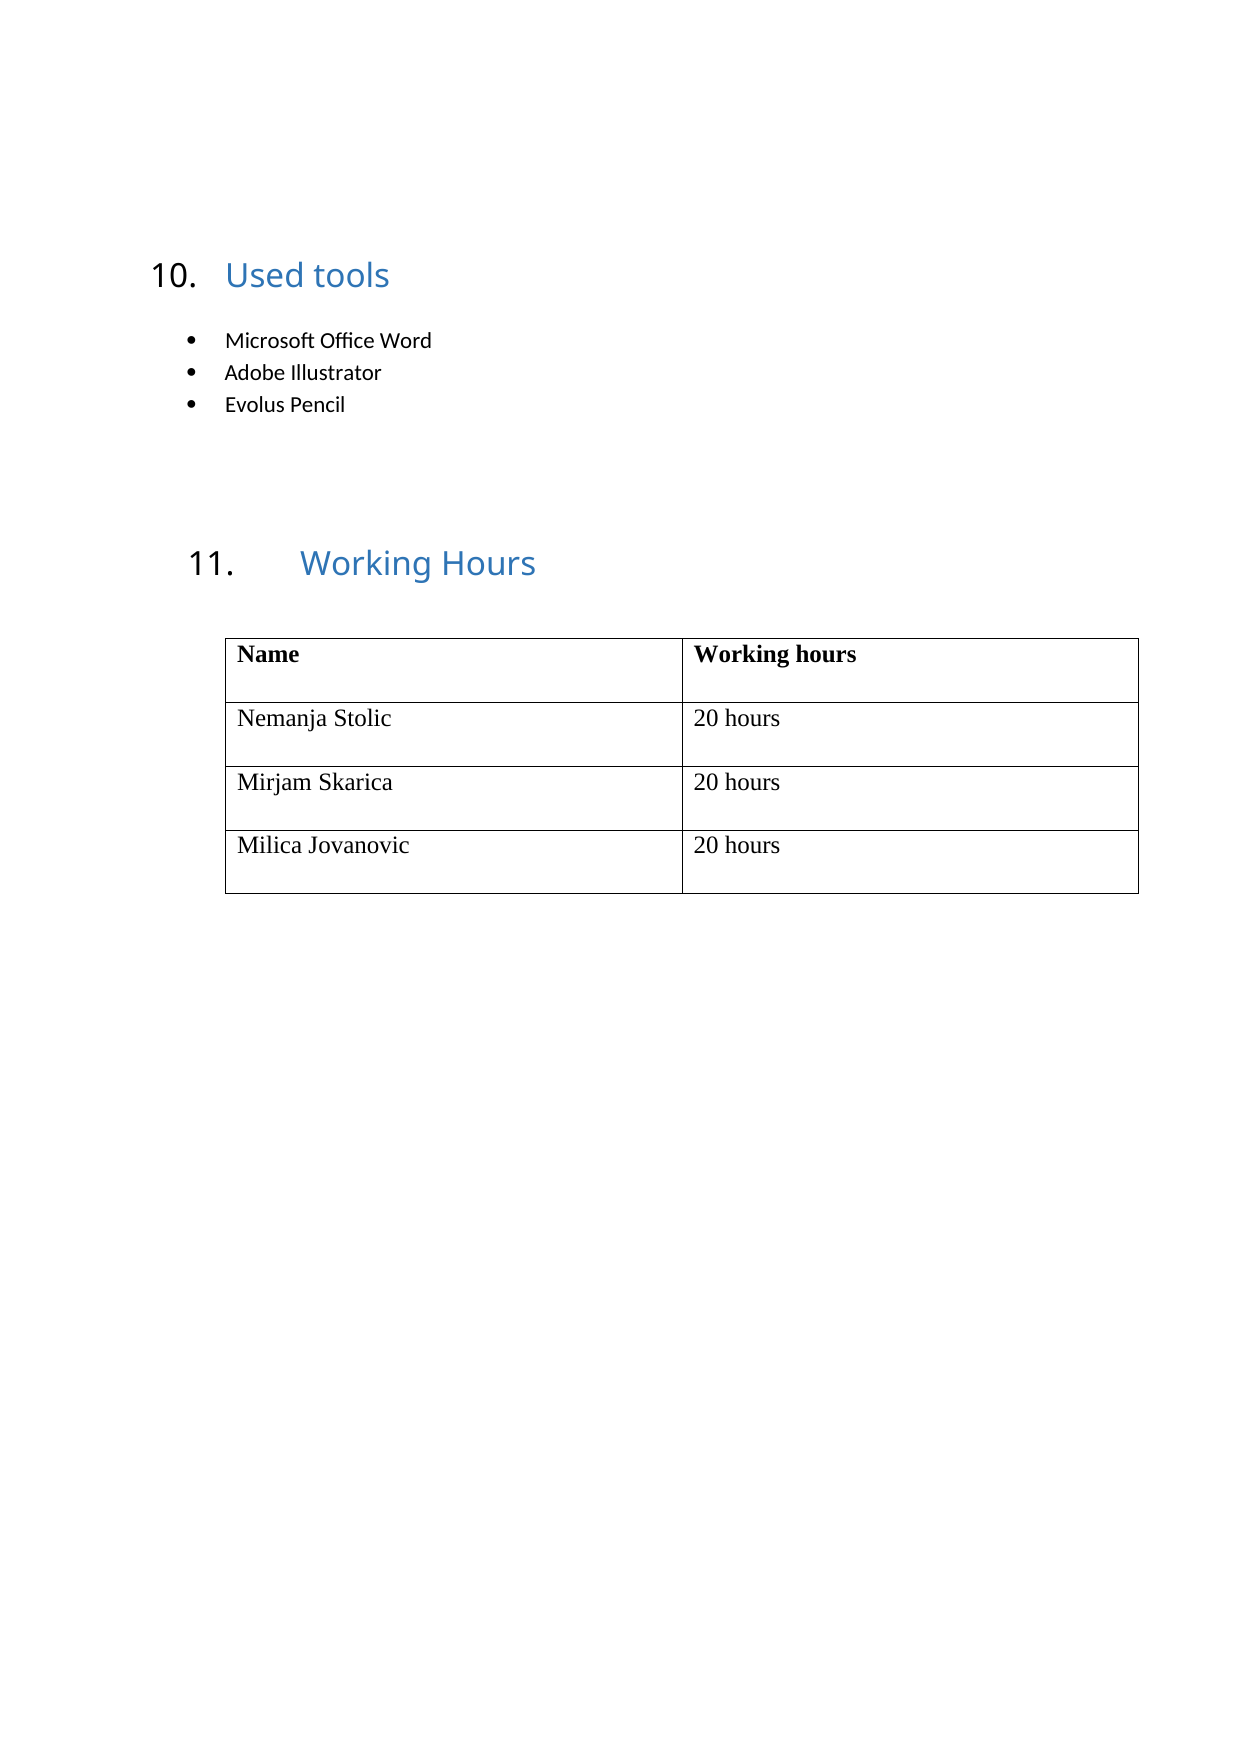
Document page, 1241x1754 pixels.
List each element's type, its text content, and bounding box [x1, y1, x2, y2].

table_cell Nemanja Stolic [226, 703, 682, 766]
subtitle Working Hours [187, 539, 1090, 585]
table_cell Mirjam Skarica [226, 767, 682, 829]
subtitle Used tools [150, 252, 1090, 297]
table_cell 20 hours [683, 767, 1138, 829]
list Microsoft Office Word [187, 326, 1090, 354]
table_cell Milica Jovanovic [226, 831, 682, 893]
list Adobe Illustrator [187, 358, 1090, 386]
table_header Working hours [683, 639, 1138, 702]
table_cell 20 hours [683, 703, 1138, 766]
list Evolus Pencil [187, 390, 1090, 418]
table_header Name [226, 639, 682, 702]
table_cell 20 hours [683, 831, 1138, 893]
